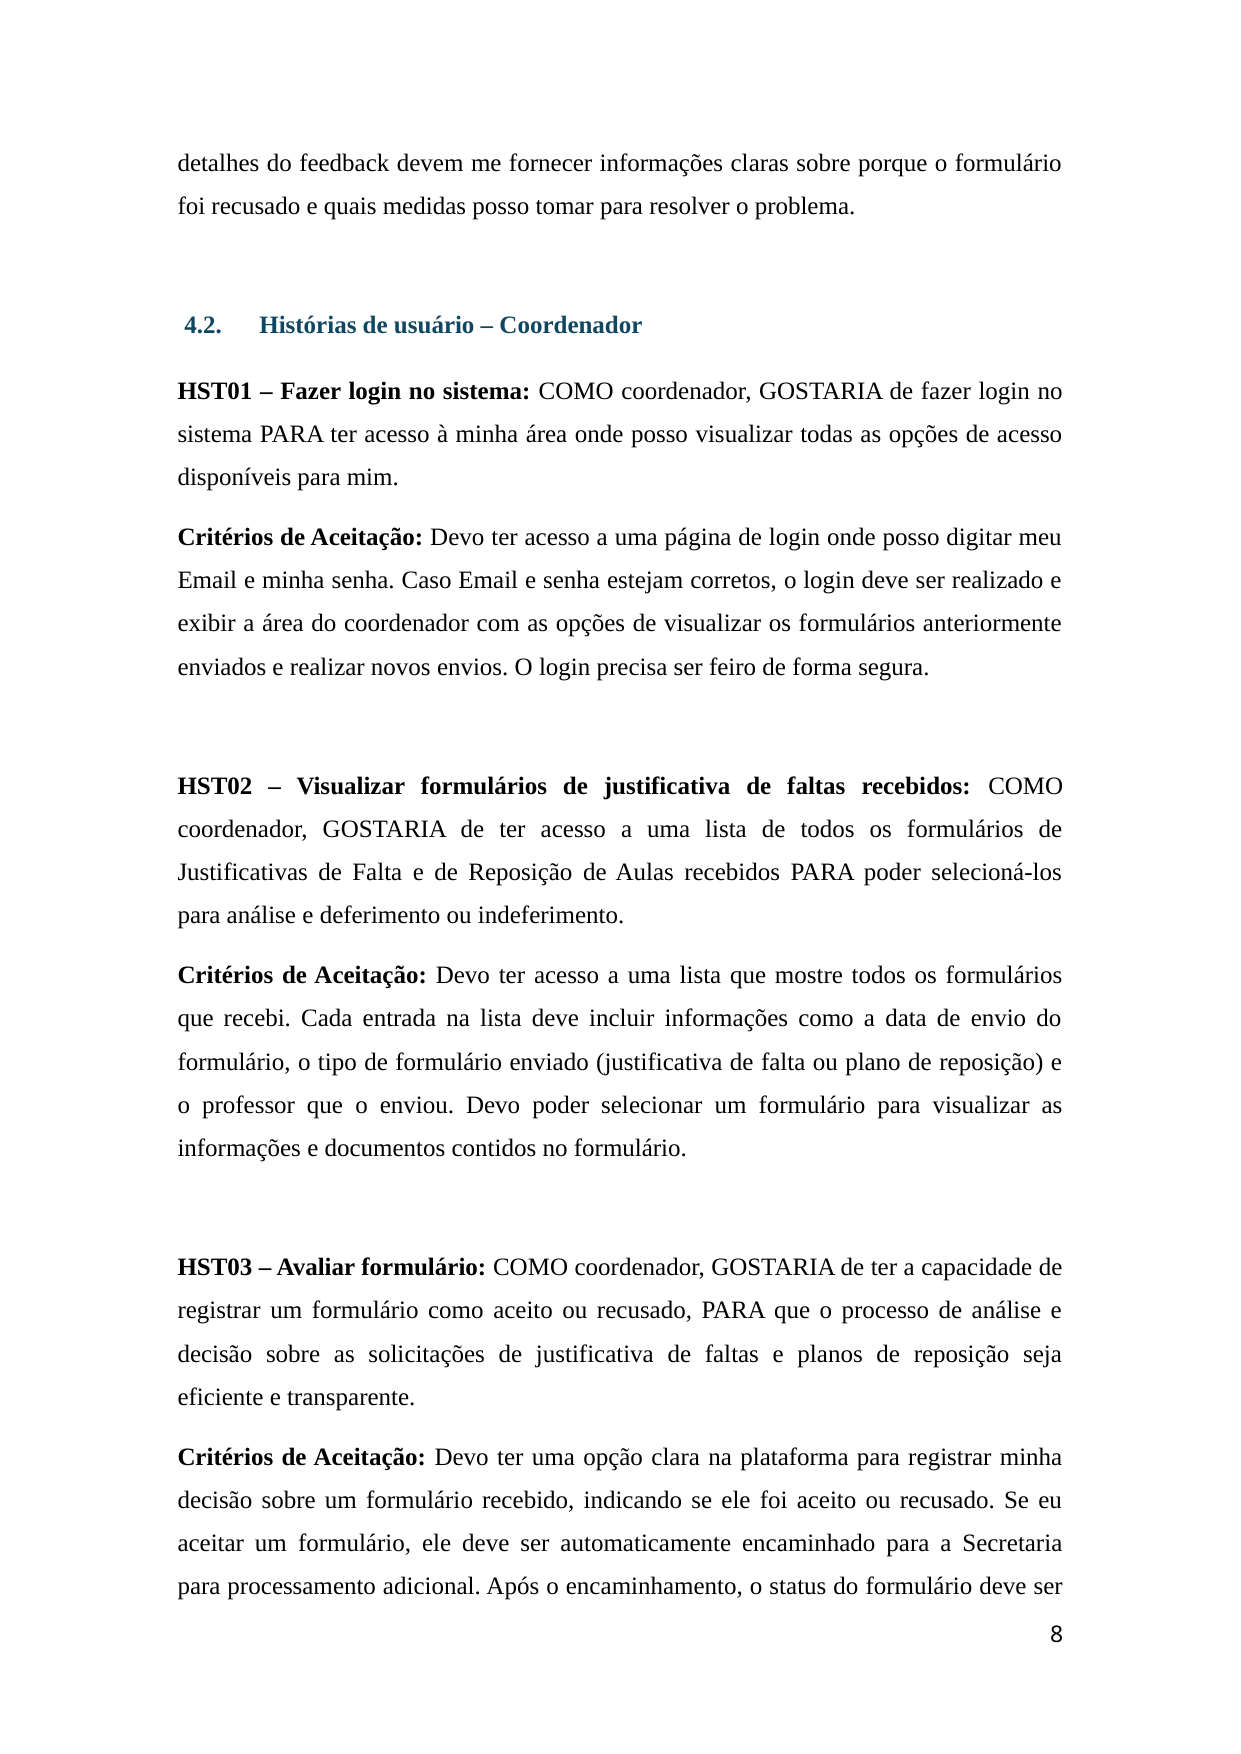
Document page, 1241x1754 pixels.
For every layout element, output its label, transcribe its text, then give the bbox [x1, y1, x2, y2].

text HST01 – Fazer login no sistema: COMO coordenador, GOSTARIA de fazer login no sistema PARA ter acesso à minha área onde posso visualizar todas as opções de acesso disponíveis para mim. [177, 376, 1063, 491]
text Critérios de Aceitação: Devo ter acesso a uma lista que mostre todos os formulários que recebi. Cada entrada na lista deve incluir informações como a data de envio do formulário, o tipo de formulário enviado (justificativa de falta ou plano de reposição) e o professor que o enviou. Devo poder selecionar um formulário para visualizar as informações e documentos contidos no formulário. [177, 960, 1063, 1162]
subtitle Histórias de usuário – Coordenador [184, 310, 1063, 339]
text Critérios de Aceitação: Devo ter acesso a uma página de login onde posso digitar meu Email e minha senha. Caso Email e senha estejam corretos, o login deve ser realizado e exibir a área do coordenador com as opções de visualizar os formulários anteriormente enviados e realizar novos envios. O login precisa ser feiro de forma segura. [177, 522, 1063, 680]
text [177, 148, 1063, 219]
text HST02 – Visualizar formulários de justificativa de faltas recebidos: COMO coordenador, GOSTARIA de ter acesso a uma lista de todos os formulários de Justificativas de Falta e de Reposição de Aulas recebidos PARA poder selecioná-los para análise e deferimento ou indeferimento. [177, 771, 1063, 929]
text HST03 – Avaliar formulário: COMO coordenador, GOSTARIA de ter a capacidade de registrar um formulário como aceito ou recusado, PARA que o processo de análise e decisão sobre as solicitações de justificativa de faltas e planos de reposição seja eficiente e transparente. [177, 1252, 1063, 1411]
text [177, 1442, 1063, 1600]
